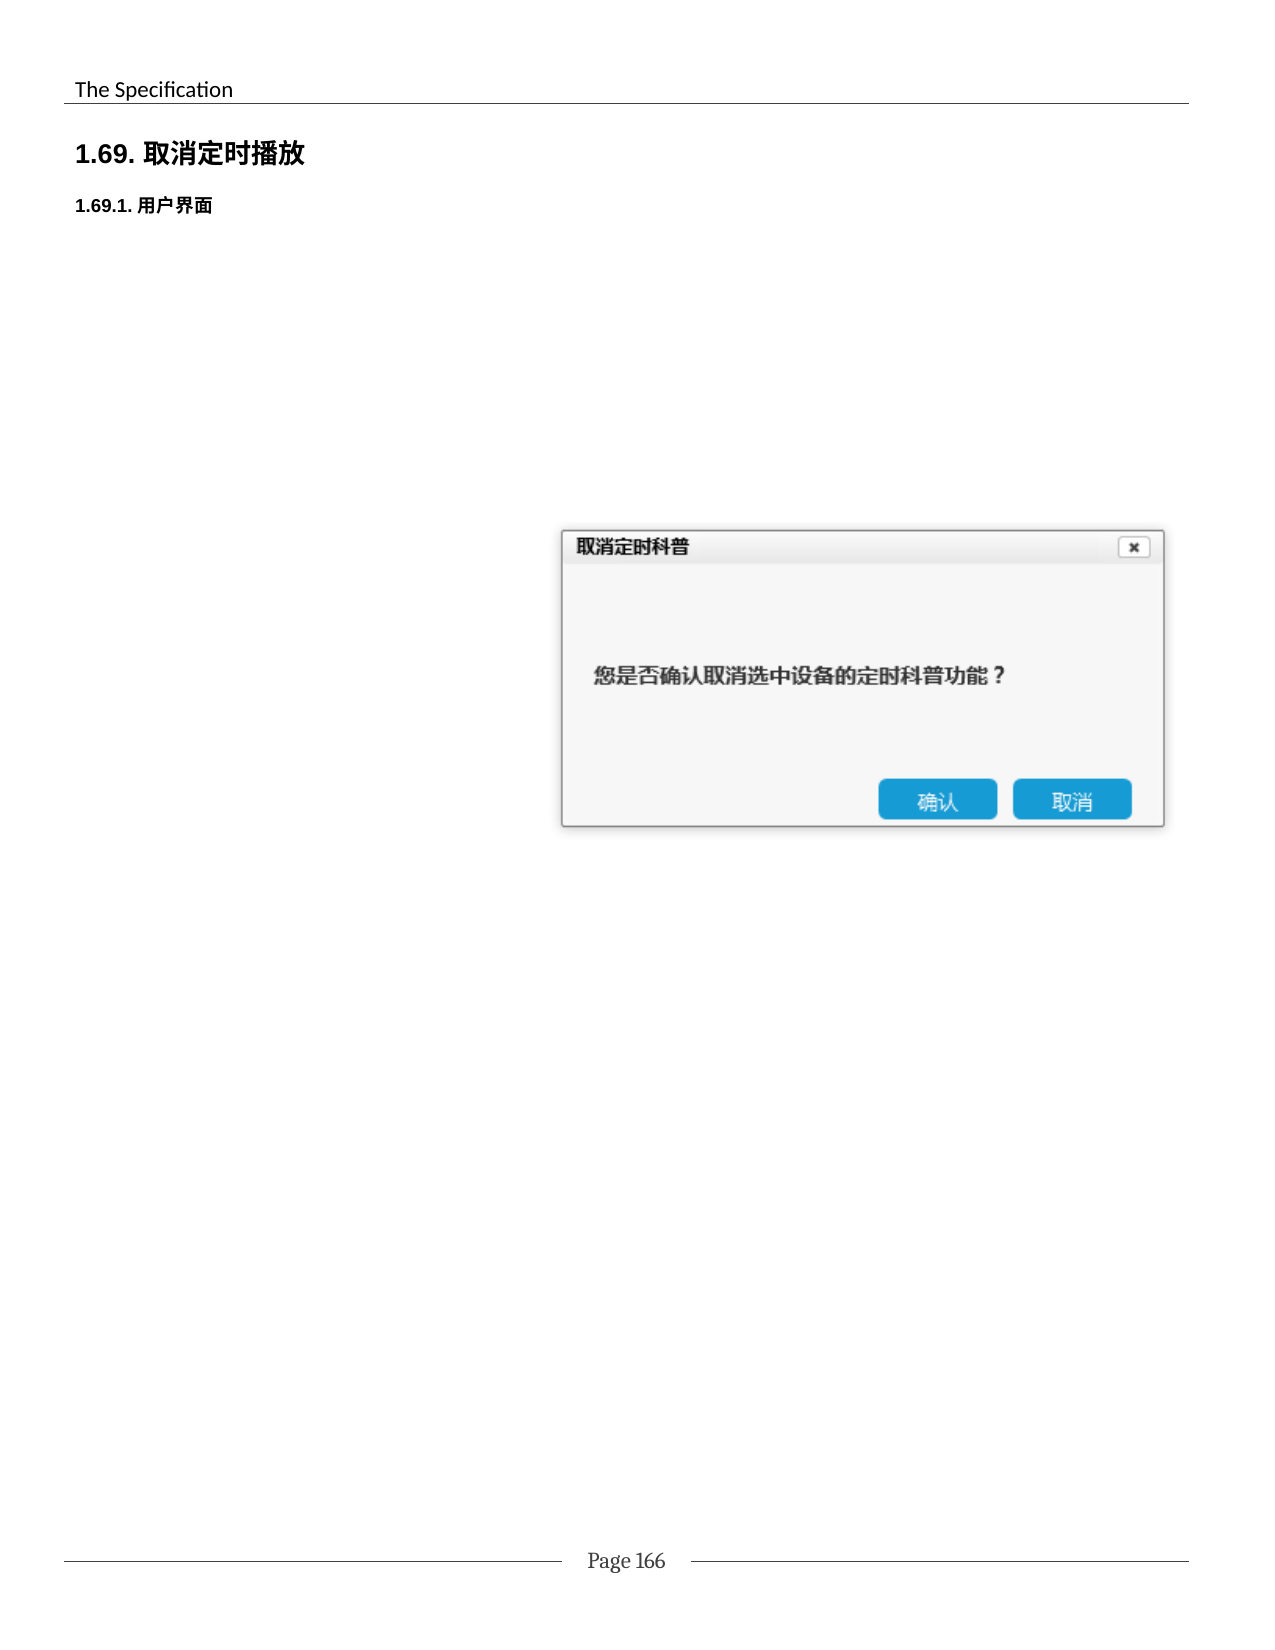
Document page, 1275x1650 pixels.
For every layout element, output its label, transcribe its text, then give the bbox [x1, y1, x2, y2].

subtitle 用户界面 [75, 194, 1200, 216]
subtitle 取消定时播放 [75, 138, 1200, 169]
